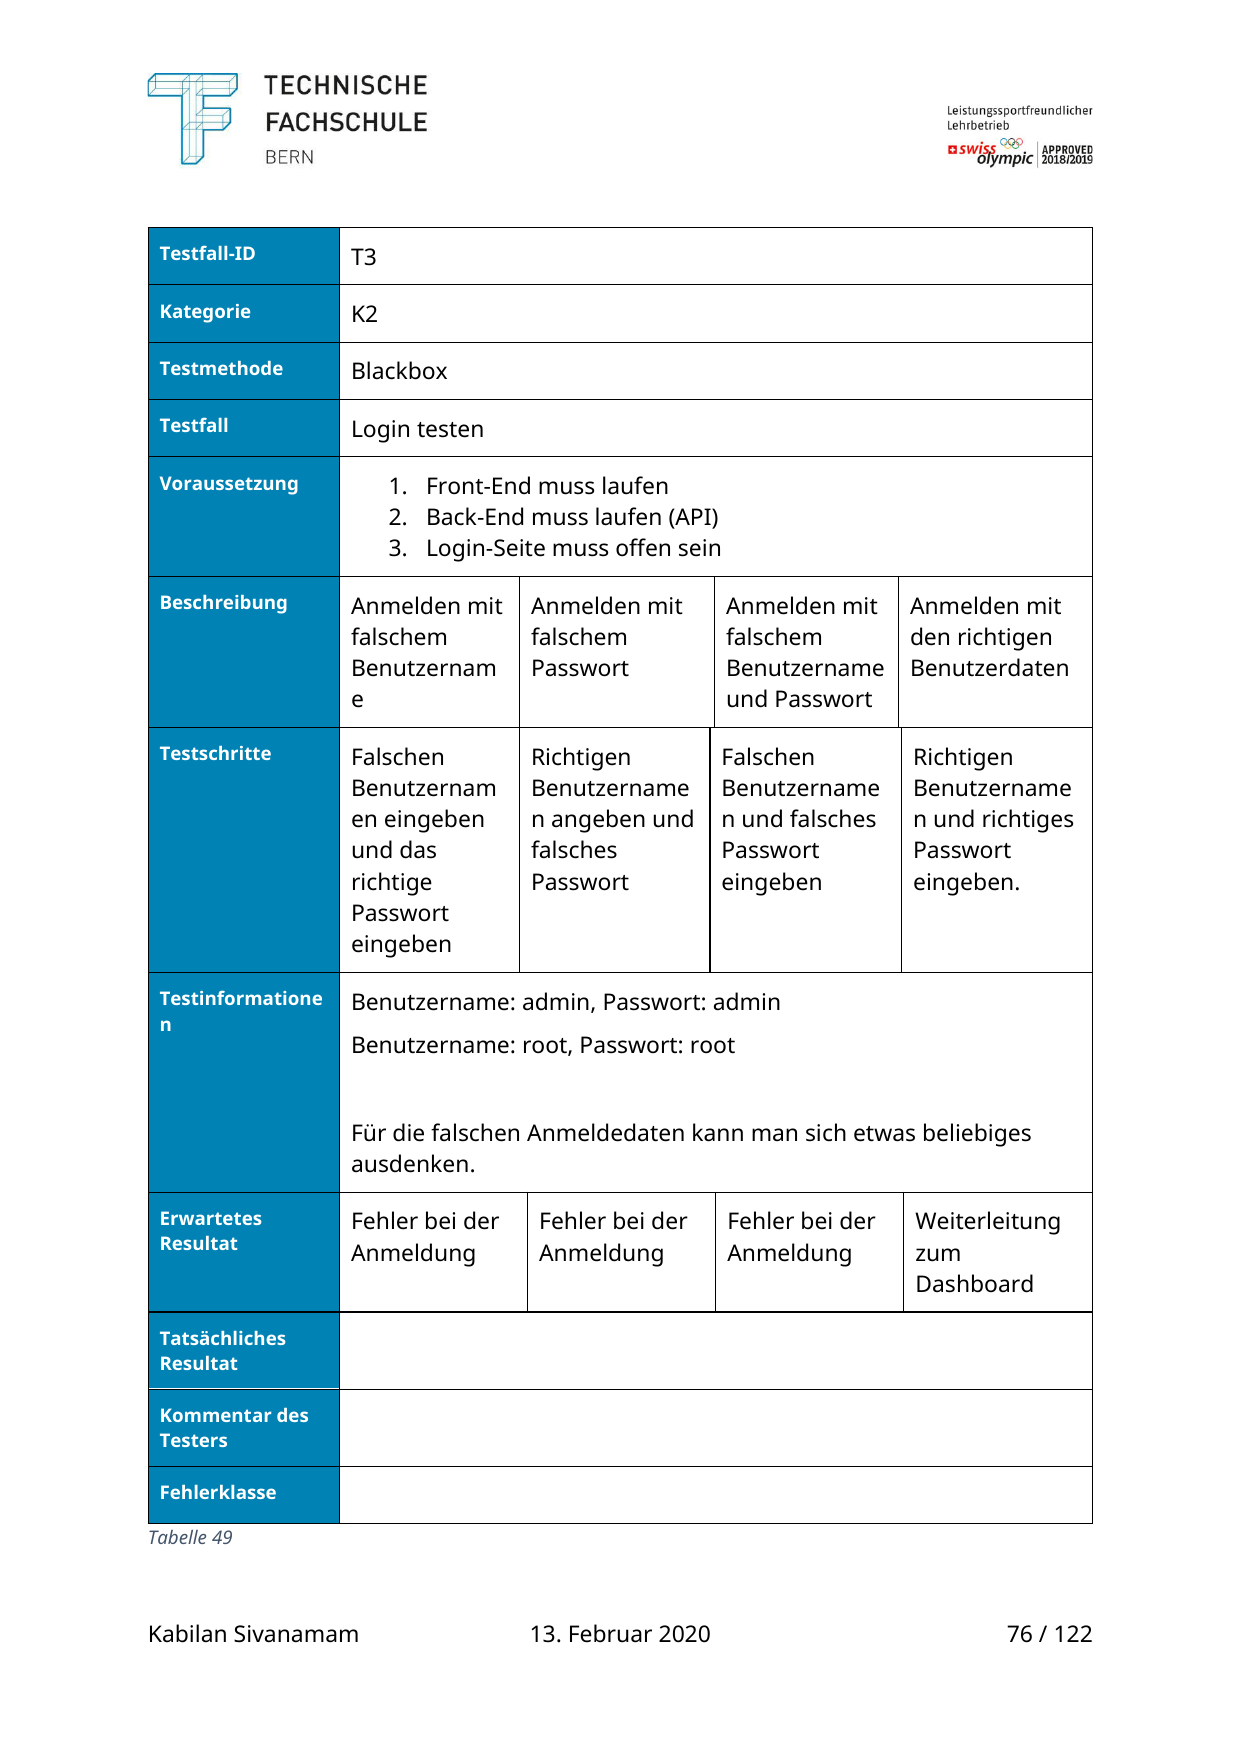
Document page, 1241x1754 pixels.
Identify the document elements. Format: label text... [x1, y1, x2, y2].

table_cell Anmelden mit den richtigen Benutzerdaten [899, 577, 1092, 727]
table_cell [340, 1390, 1092, 1466]
table_header T3 [340, 228, 1092, 284]
table_cell Richtigen Benutzernamen angeben und falsches Passwort [520, 728, 709, 972]
table_cell Testmethode [149, 343, 339, 399]
table_cell Fehler bei der Anmeldung [528, 1193, 715, 1311]
table_cell Anmelden mit falschem Benutzername [340, 577, 519, 727]
table_cell Falschen Benutzernamen eingeben und das richtige Passwort eingeben [340, 728, 519, 972]
table_cell Front-End muss laufen Back-End muss laufen (API) Login-Seite muss offen sein [340, 457, 1092, 576]
table_cell [340, 1467, 1092, 1523]
table_cell Weiterleitung zum Dashboard [904, 1193, 1092, 1311]
table_cell Erwartetes Resultat [149, 1193, 339, 1311]
table_cell Benutzername: admin, Passwort: admin Benutzername: root, Passwort: root Für die falschen Anmeldedaten kann man sich etwas beliebiges ausdenken. [340, 973, 1092, 1192]
table_cell Anmelden mit falschem Passwort [520, 577, 714, 727]
table_cell Beschreibung [149, 577, 339, 727]
table_cell K2 [340, 285, 1092, 342]
table_cell Falschen Benutzernamen und falsches Passwort eingeben [711, 728, 901, 972]
table_cell Fehler bei der Anmeldung [340, 1193, 527, 1311]
table_cell Fehlerklasse [149, 1467, 339, 1523]
table_header Testfall-ID [149, 228, 339, 284]
table_cell Kategorie [149, 285, 339, 342]
picture [147, 73, 1093, 196]
table_cell Fehler bei der Anmeldung [716, 1193, 903, 1311]
table_cell [340, 1313, 1092, 1388]
table_cell Testschritte [149, 728, 339, 972]
table_cell Login testen [340, 400, 1092, 456]
table_cell Testfall [149, 400, 339, 456]
table_cell Kommentar des Testers [149, 1390, 339, 1466]
table_cell Anmelden mit falschem Benutzername und Passwort [715, 577, 898, 727]
table_cell Voraussetzung [149, 457, 339, 576]
text Tabelle 49 [148, 1524, 1093, 1549]
table_cell Blackbox [340, 343, 1092, 399]
table_cell Richtigen Benutzernamen und richtiges Passwort eingeben. [902, 728, 1092, 972]
table_cell Tatsächliches Resultat [149, 1313, 339, 1388]
table_cell Testinformationen [149, 973, 339, 1192]
